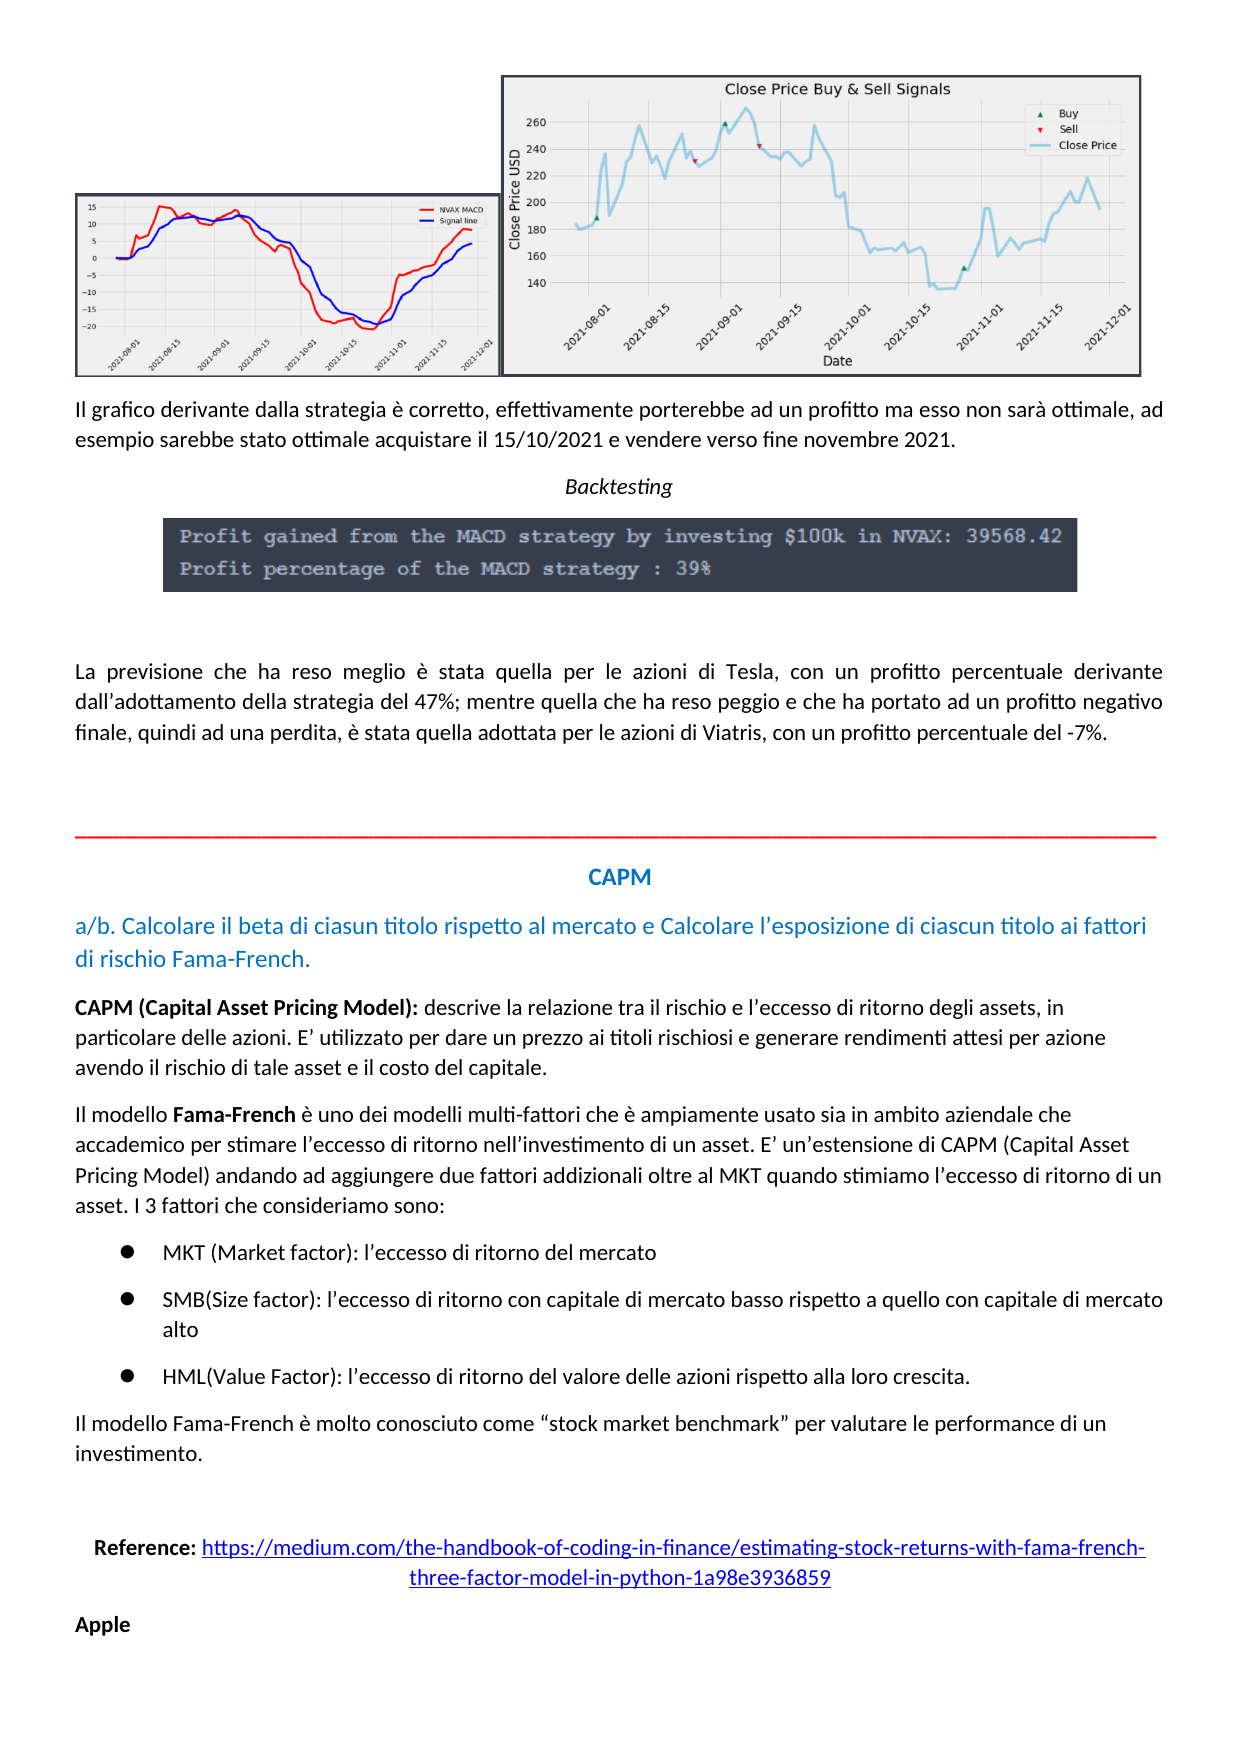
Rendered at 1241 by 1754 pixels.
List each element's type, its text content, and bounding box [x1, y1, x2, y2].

list Il modello Fama-French è uno dei modelli multi-fattori che è ampiamente usato sia in ambito aziendale che accademico per stimare l’eccesso di ritorno nell’investimento di un asset. E’ un’estensione di CAPM (Capital Asset Pricing Model) andando ad aggiungere due fattori addizionali oltre al MKT quando stimiamo l’eccesso di ritorno di un asset. I 3 fattori che consideriamo sono: [75, 1100, 1165, 1219]
list HML(Value Factor): l’eccesso di ritorno del valore delle azioni rispetto alla loro crescita. [119, 1362, 1165, 1390]
list MKT (Market factor): l’eccesso di ritorno del mercato [119, 1238, 1165, 1266]
picture [163, 518, 1078, 592]
text _______________________________________________________________________________________ [75, 811, 1165, 842]
list CAPM [75, 861, 1165, 891]
list CAPM (Capital Asset Pricing Model): descrive la relazione tra il rischio e l’eccesso di ritorno degli assets, in particolare delle azioni. E’ utilizzato per dare un prezzo ai titoli rischiosi e generare rendimenti attesi per azione avendo il rischio di tale asset e il costo del capitale. [75, 993, 1165, 1081]
picture [75, 75, 1142, 377]
list Apple [75, 1610, 1165, 1638]
list Reference: https://medium.com/the-handbook-of-coding-in-finance/estimating-stock-returns-with-fama-french-three-factor-model-in-python-1a98e3936859 [75, 1533, 1165, 1591]
list La previsione che ha reso meglio è stata quella per le azioni di Tesla, con un profitto percentuale derivante dall’adottamento della strategia del 47%; mentre quella che ha reso peggio e che ha portato ad un profitto negativo finale, quindi ad una perdita, è stata quella adottata per le azioni di Viatris, con un profitto percentuale del -7%. [75, 657, 1165, 746]
list Il modello Fama-French è molto conosciuto come “stock market benchmark” per valutare le performance di un investimento. [75, 1409, 1165, 1467]
list SMB(Size factor): l’eccesso di ritorno con capitale di mercato basso rispetto a quello con capitale di mercato alto [119, 1285, 1165, 1343]
list a/b. Calcolare il beta di ciasun titolo rispetto al mercato e Calcolare l’esposizione di ciascun titolo ai fattori di rischio Fama-French. [75, 911, 1165, 974]
list Backtesting [75, 472, 1165, 500]
list Il grafico derivante dalla strategia è corretto, effettivamente porterebbe ad un profitto ma esso non sarà ottimale, ad esempio sarebbe stato ottimale acquistare il 15/10/2021 e vendere verso fine novembre 2021. [75, 395, 1165, 453]
